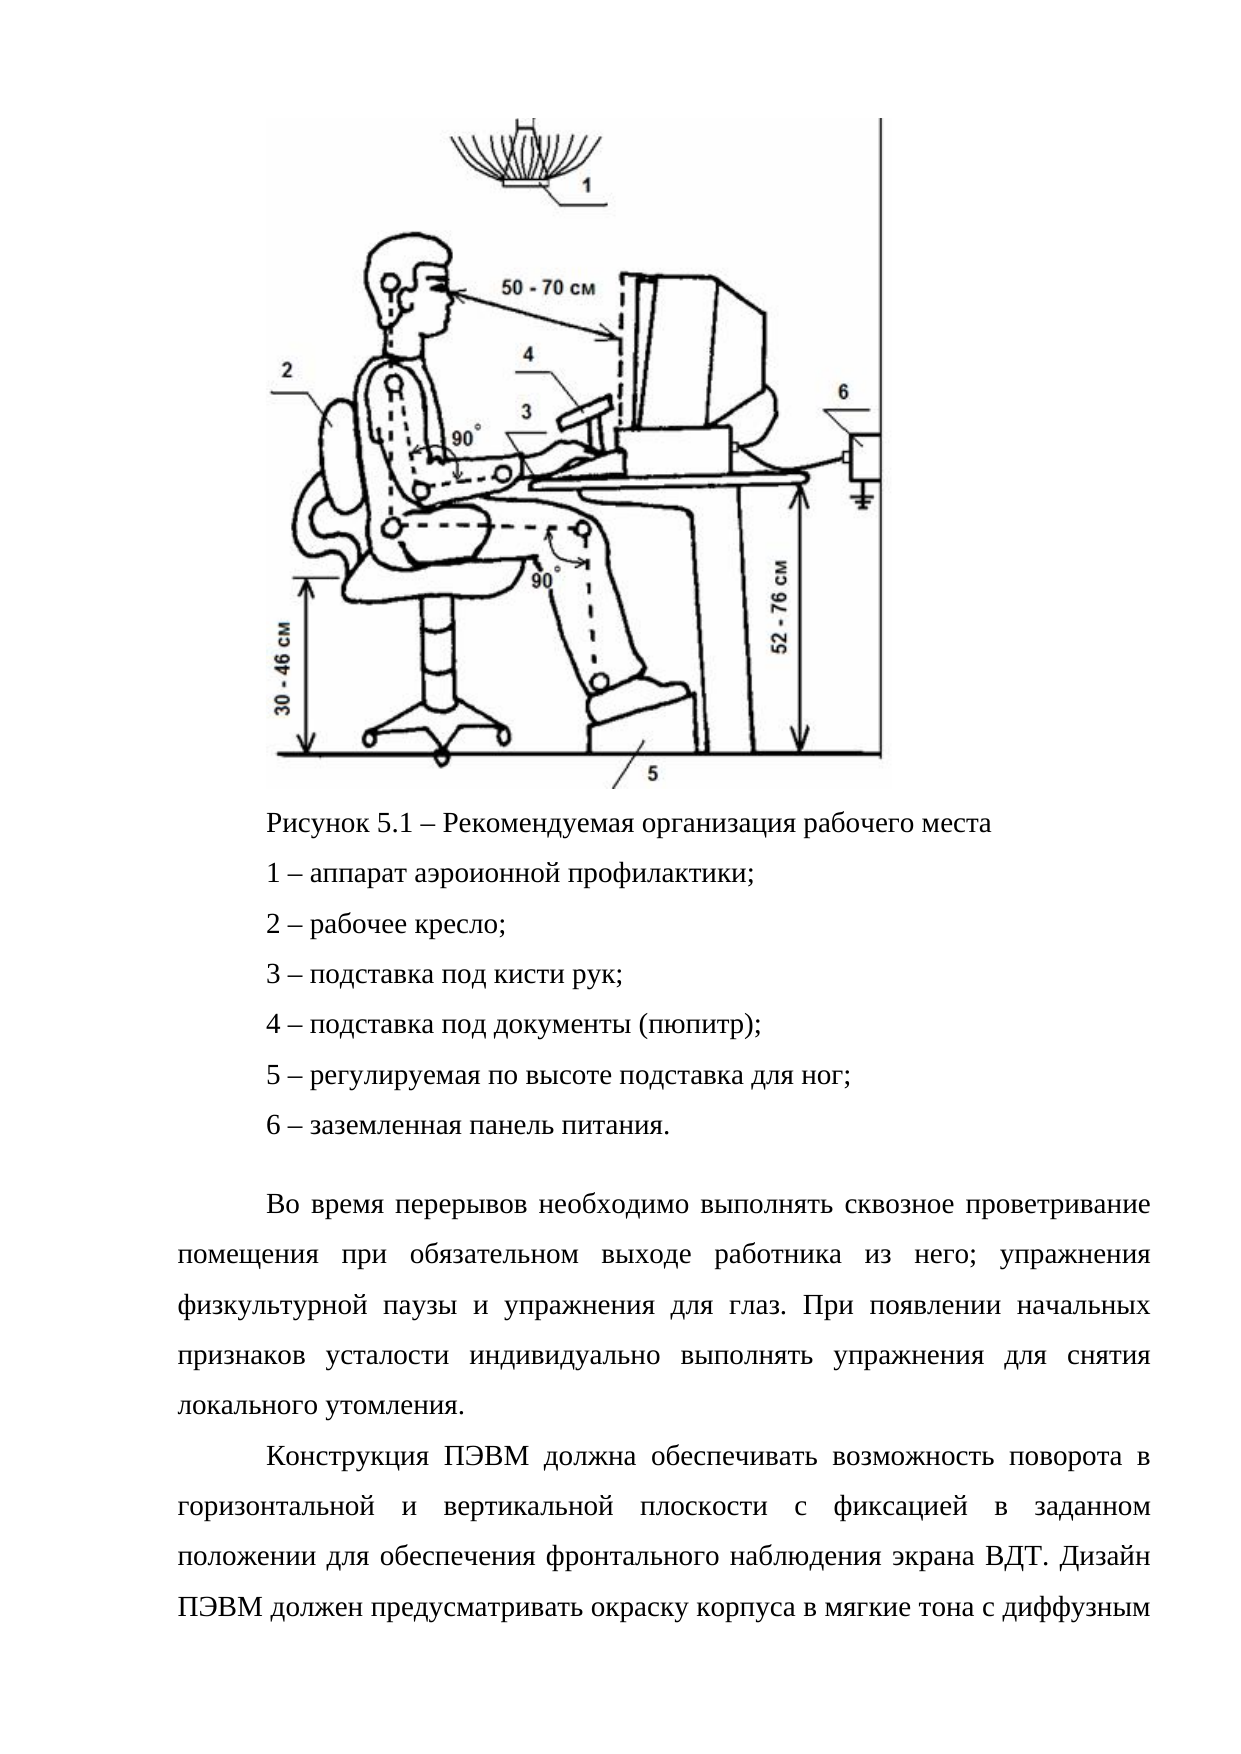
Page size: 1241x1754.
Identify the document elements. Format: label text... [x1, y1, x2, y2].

text Во время перерывов необходимо выполнять сквозное проветривание помещения при обязательном выходе работника из него; упражнения физкультурной паузы и упражнения для глаз. При появлении начальных признаков усталости индивидуально выполнять упражнения для снятия локального утомления. [177, 1186, 1152, 1421]
picture [265, 118, 893, 789]
text 3 – подставка под кисти рук; [177, 956, 1152, 990]
text 5 – регулируемая по высоте подставка для ног; [177, 1057, 1152, 1090]
text Рисунок 5.1 – Рекомендуемая организация рабочего места [177, 805, 1152, 839]
text 6 – заземленная панель питания. [177, 1107, 1152, 1141]
text 1 – аппарат аэроионной профилактики; [177, 856, 1152, 889]
text 4 – подставка под документы (пюпитр); [177, 1006, 1152, 1040]
text 2 – рабочее кресло; [177, 906, 1152, 939]
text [177, 1438, 1152, 1622]
